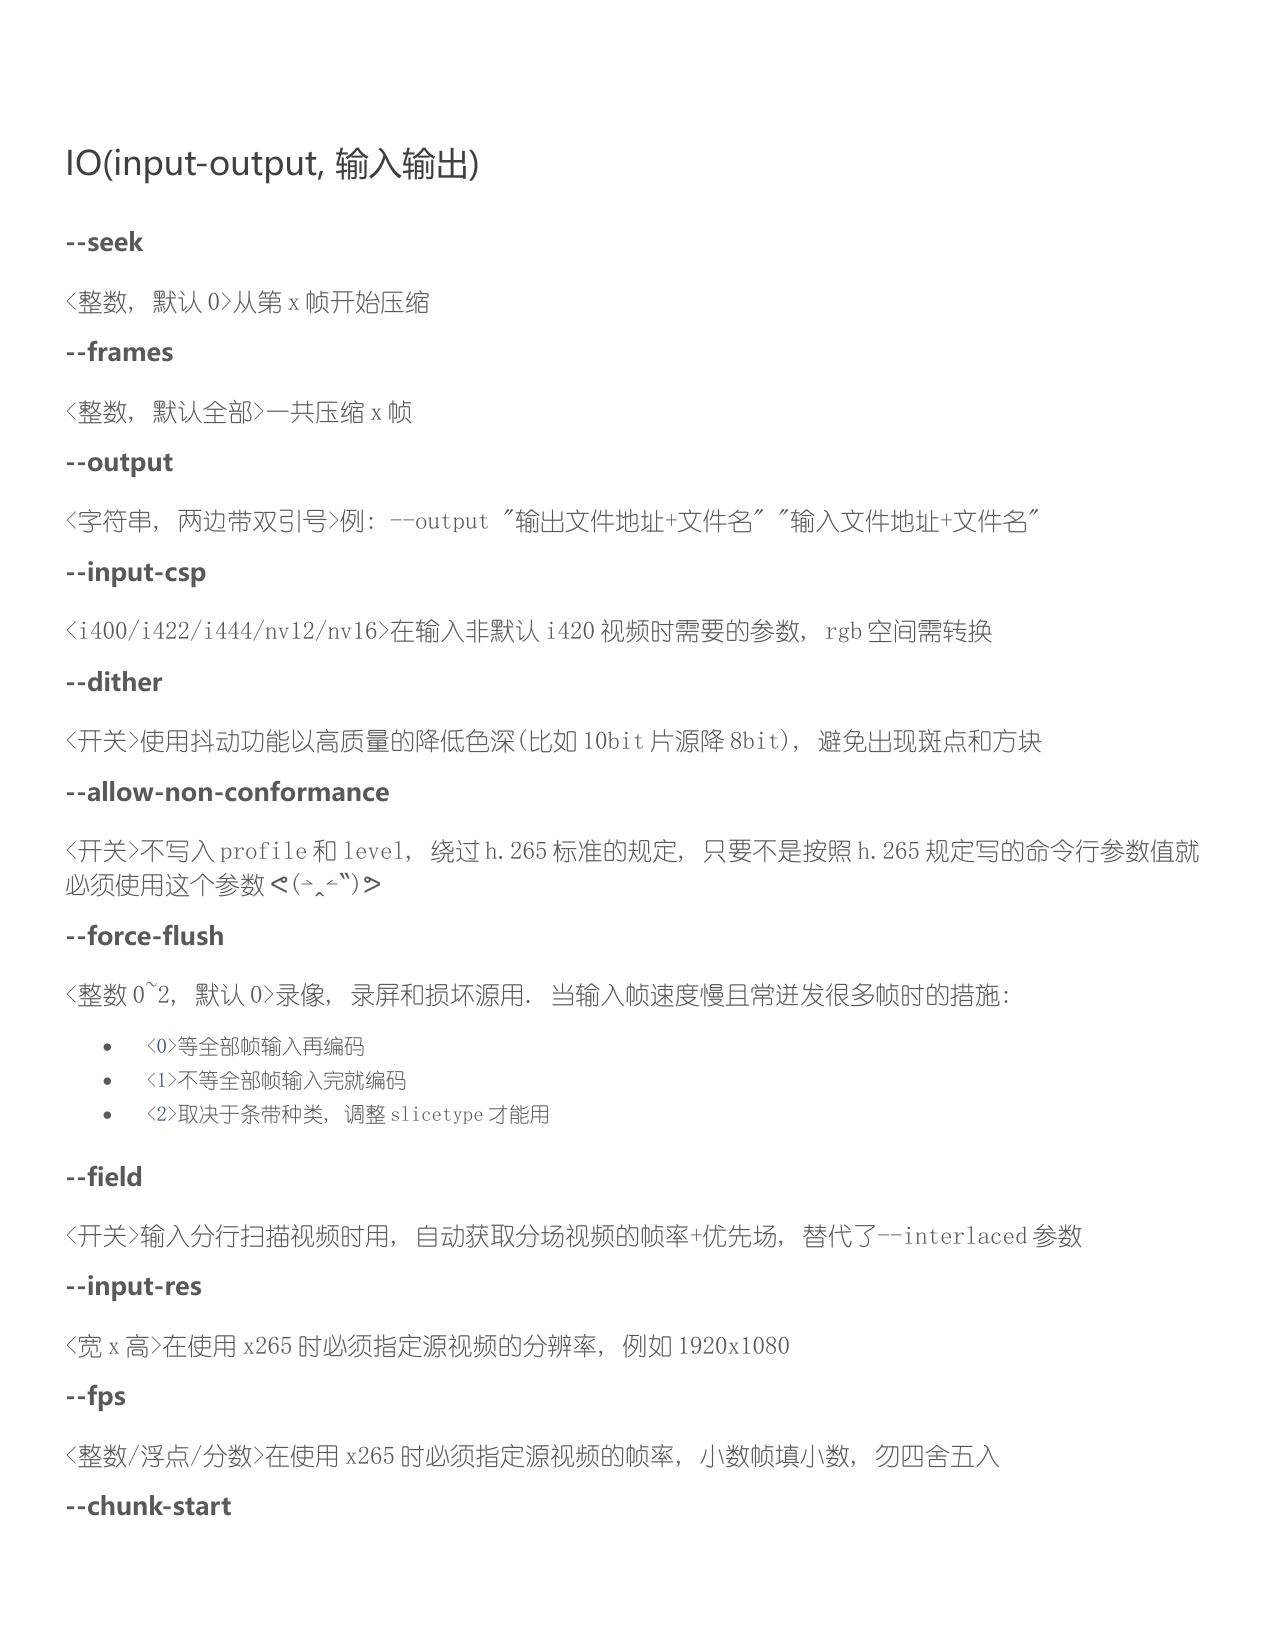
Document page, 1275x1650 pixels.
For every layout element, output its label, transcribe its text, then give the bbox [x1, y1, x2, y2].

text --input-csp [65, 554, 1210, 588]
text <整数0~2, 默认0>录像, 录屏和损坏源用. 当输入帧速度慢且常迸发很多帧时的措施: [65, 977, 1210, 1011]
text <整数, 默认0>从第x帧开始压缩 [65, 284, 1210, 318]
text <开关>不写入profile和level, 绕过h.265标准的规定, 只要不是按照h.265规定写的命令行参数值就必须使用这个参数ᕙ(⇀‸↼‶)ᕗ [65, 833, 1210, 901]
text <0>等全部帧输入再编码 [102, 1028, 1210, 1062]
text --frames [65, 335, 1210, 369]
text <1>不等全部帧输入完就编码 [102, 1062, 1210, 1096]
text --seek [65, 225, 1210, 259]
text --allow-non-conformance [65, 774, 1210, 808]
text --input-res [65, 1252, 1210, 1286]
text <i400/i422/i444/nv12/nv16>在输入非默认i420视频时需要的参数, rgb空间需转换 [65, 613, 1210, 647]
text <整数, 默认全部>一共压缩x帧 [65, 394, 1210, 428]
text --fps [65, 1362, 1210, 1396]
subtitle IO(input-output, 输入输出) [65, 128, 1210, 196]
text --field [65, 1142, 1210, 1176]
text <2>取决于条带种类, 调整slicetype才能用 [102, 1096, 1210, 1130]
text <开关>输入分行扫描视频时用, 自动获取分场视频的帧率+优先场, 替代了--interlaced参数 [65, 1201, 1210, 1235]
text <宽x高>在使用x265时必须指定源视频的分辨率, 例如1920x1080 [65, 1311, 1210, 1345]
text --output [65, 444, 1210, 478]
text <整数/浮点/分数>在使用x265时必须指定源视频的帧率, 小数帧填小数, 勿四舍五入 [65, 1421, 1210, 1455]
text --chunk-start [65, 1472, 1210, 1506]
text <字符串, 两边带双引号>例: --output "输出文件地址+文件名" "输入文件地址+文件名" [65, 503, 1210, 537]
text <开关>使用抖动功能以高质量的降低色深(比如10bit片源降8bit), 避免出现斑点和方块 [65, 723, 1210, 757]
text --dither [65, 664, 1210, 698]
text --force-flush [65, 918, 1210, 952]
